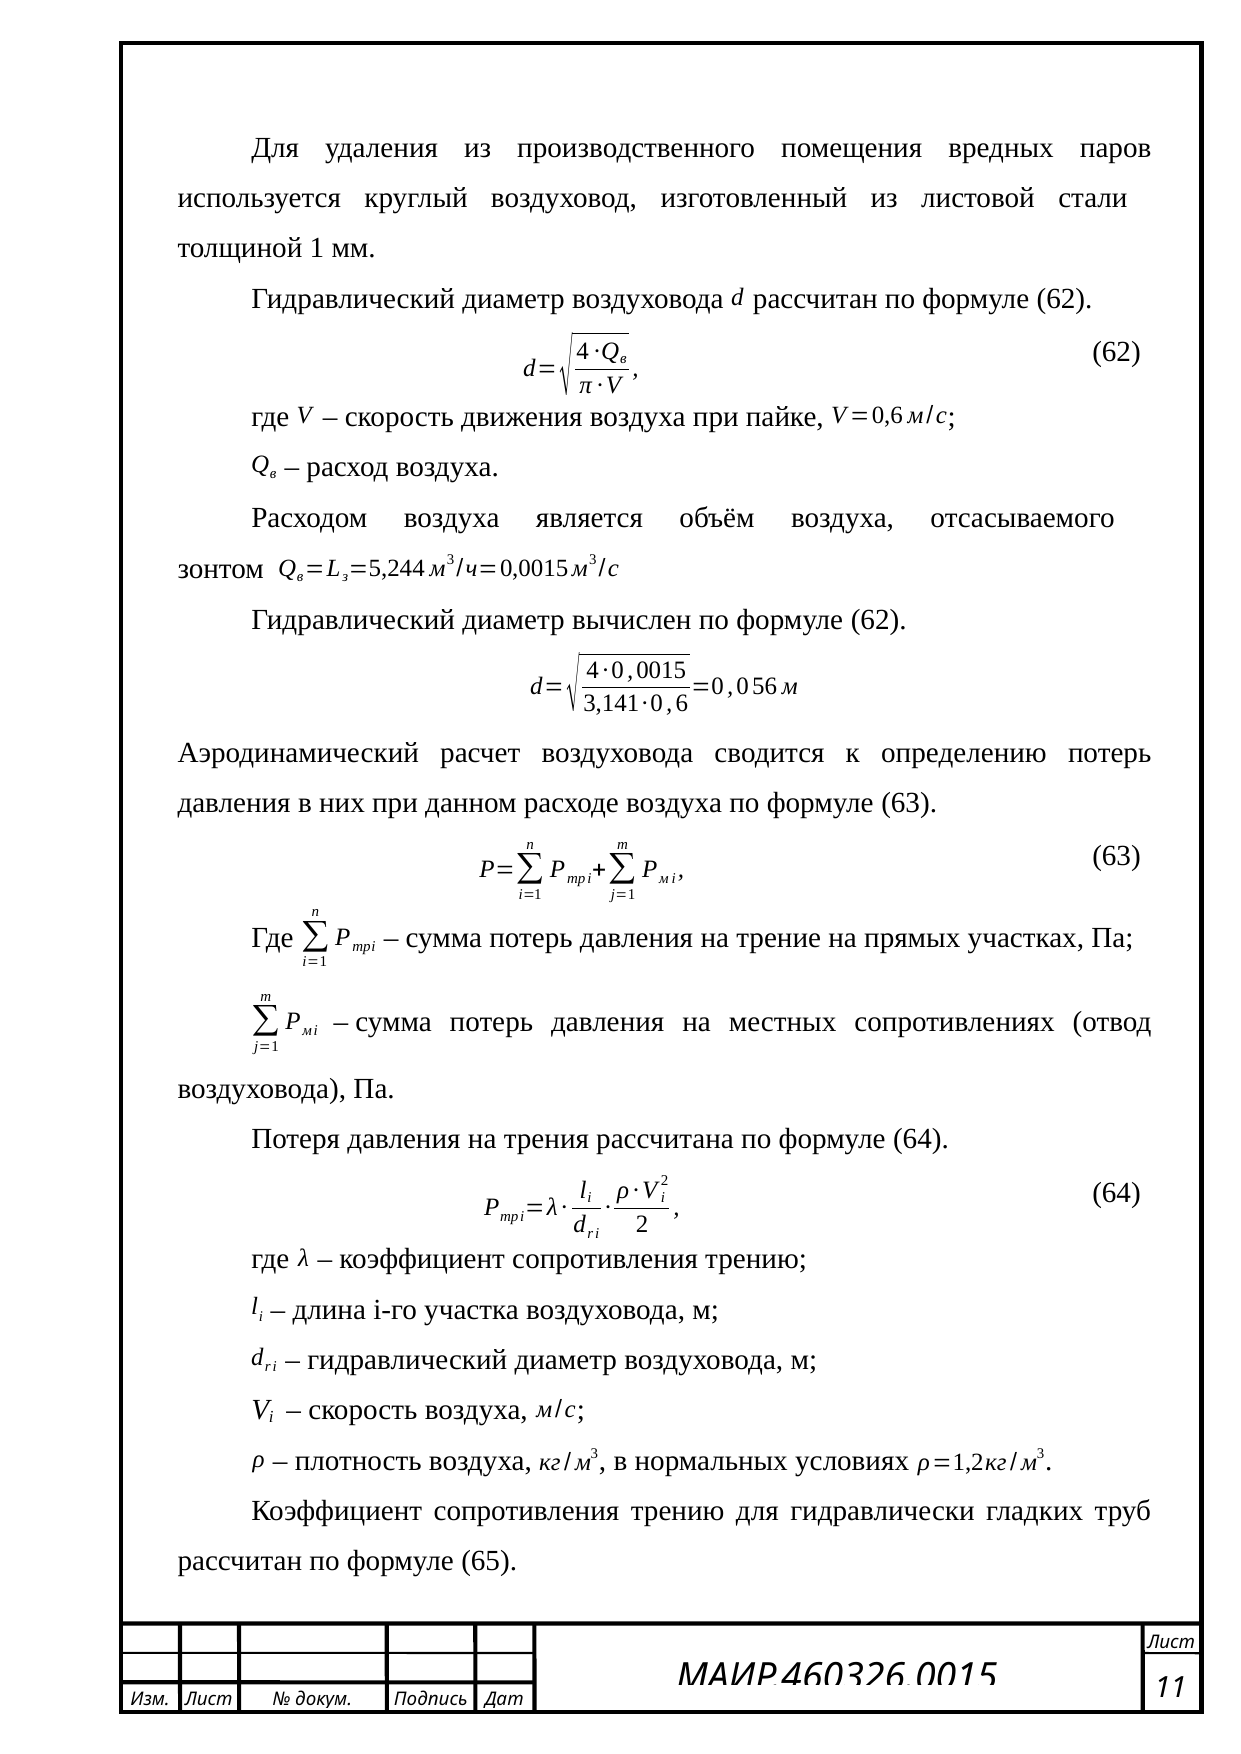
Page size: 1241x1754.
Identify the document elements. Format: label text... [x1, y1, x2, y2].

text Коэффициент сопротивления трению для гидравлически гладких труб рассчитан по формуле (65). [177, 1493, 1152, 1577]
text – длина i-го участка воздуховода, м; [177, 1292, 1152, 1325]
text Потеря давления на трения рассчитана по формуле (64). [177, 1121, 1152, 1155]
text где – коэффициент сопротивления трению; [177, 1242, 1152, 1275]
text Гидравлический диаметр вычислен по формуле (62). [177, 602, 1152, 635]
text – расход воздуха. [177, 449, 1152, 483]
text где – скорость движения воздуха при пайке, ; [177, 399, 1152, 433]
text Для удаления из производственного помещения вредных паров используется круглый воздуховод, изготовленный из листовой стали толщиной 1 мм. [177, 130, 1152, 264]
text – плотность воздуха, , в нормальных условиях . [177, 1443, 1152, 1476]
table_header (63) [1007, 836, 1152, 903]
text – гидравлический диаметр воздуховода, м; [177, 1342, 1152, 1376]
table_header [177, 836, 1007, 903]
text Аэродинамический расчет воздуховода сводится к определению потерь давления в них при данном расходе воздуха по формуле (63). [177, 735, 1152, 819]
table_header (64) [1007, 1172, 1152, 1242]
text – сумма потерь давления на местных сопротивлениях (отвод воздуховода), Па. [177, 987, 1152, 1104]
table_header (62) [1007, 331, 1152, 399]
text Где – сумма потерь давления на трение на прямых участках, Па; [177, 903, 1152, 970]
text Гидравлический диаметр воздуховода рассчитан по формуле (62). [177, 281, 1152, 314]
table_header [177, 331, 1007, 399]
text Расходом воздуха является объём воздуха, отсасываемого зонтом [177, 500, 1152, 585]
table_header [177, 1172, 1007, 1242]
text Vi – скорость воздуха, ; [177, 1392, 1152, 1426]
